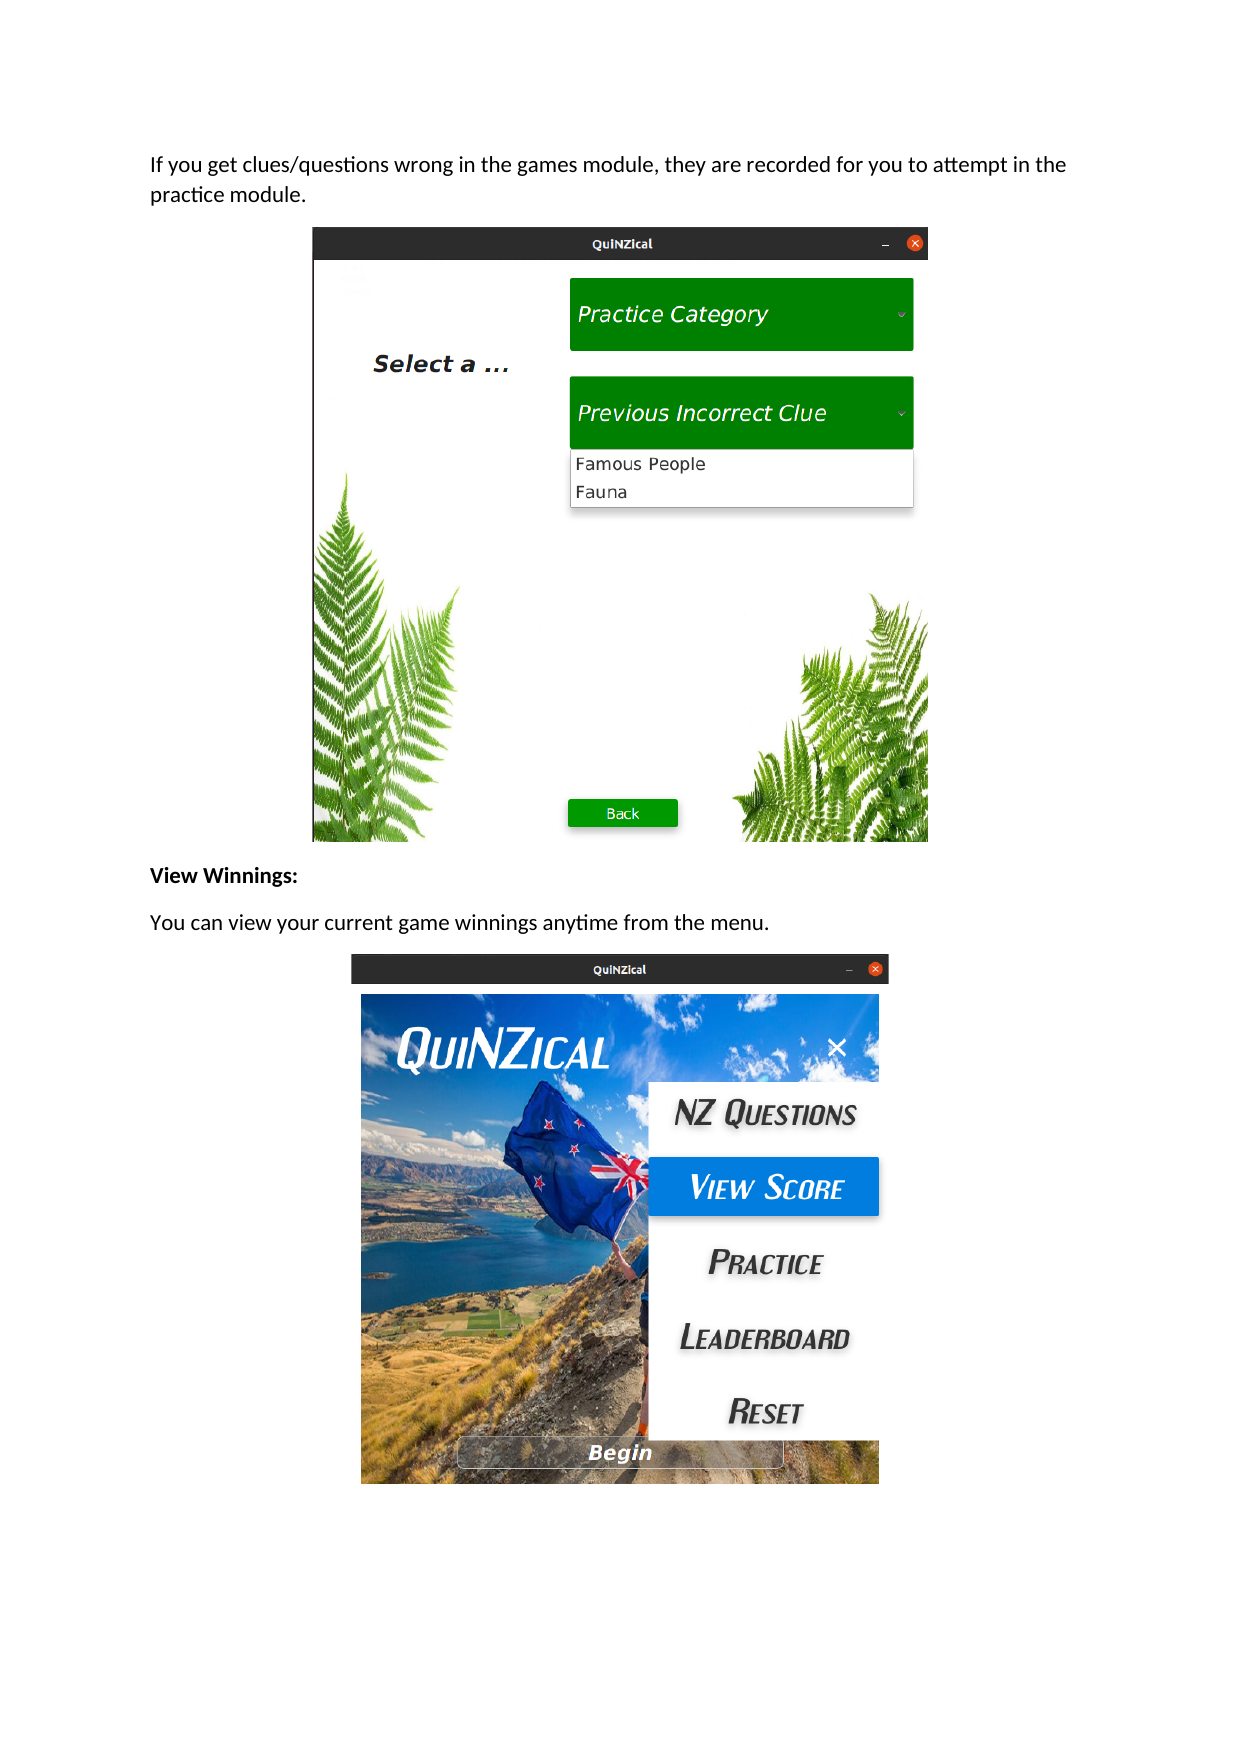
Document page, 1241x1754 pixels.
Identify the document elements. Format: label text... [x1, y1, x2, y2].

text If you get clues/questions wrong in the games module, they are recorded for you to attempt in the practice module. [150, 150, 1090, 208]
picture [351, 954, 889, 1494]
text View Winnings: [150, 861, 1090, 889]
text You can view your current game winnings anytime from the menu. [150, 908, 1090, 936]
picture [312, 227, 928, 842]
